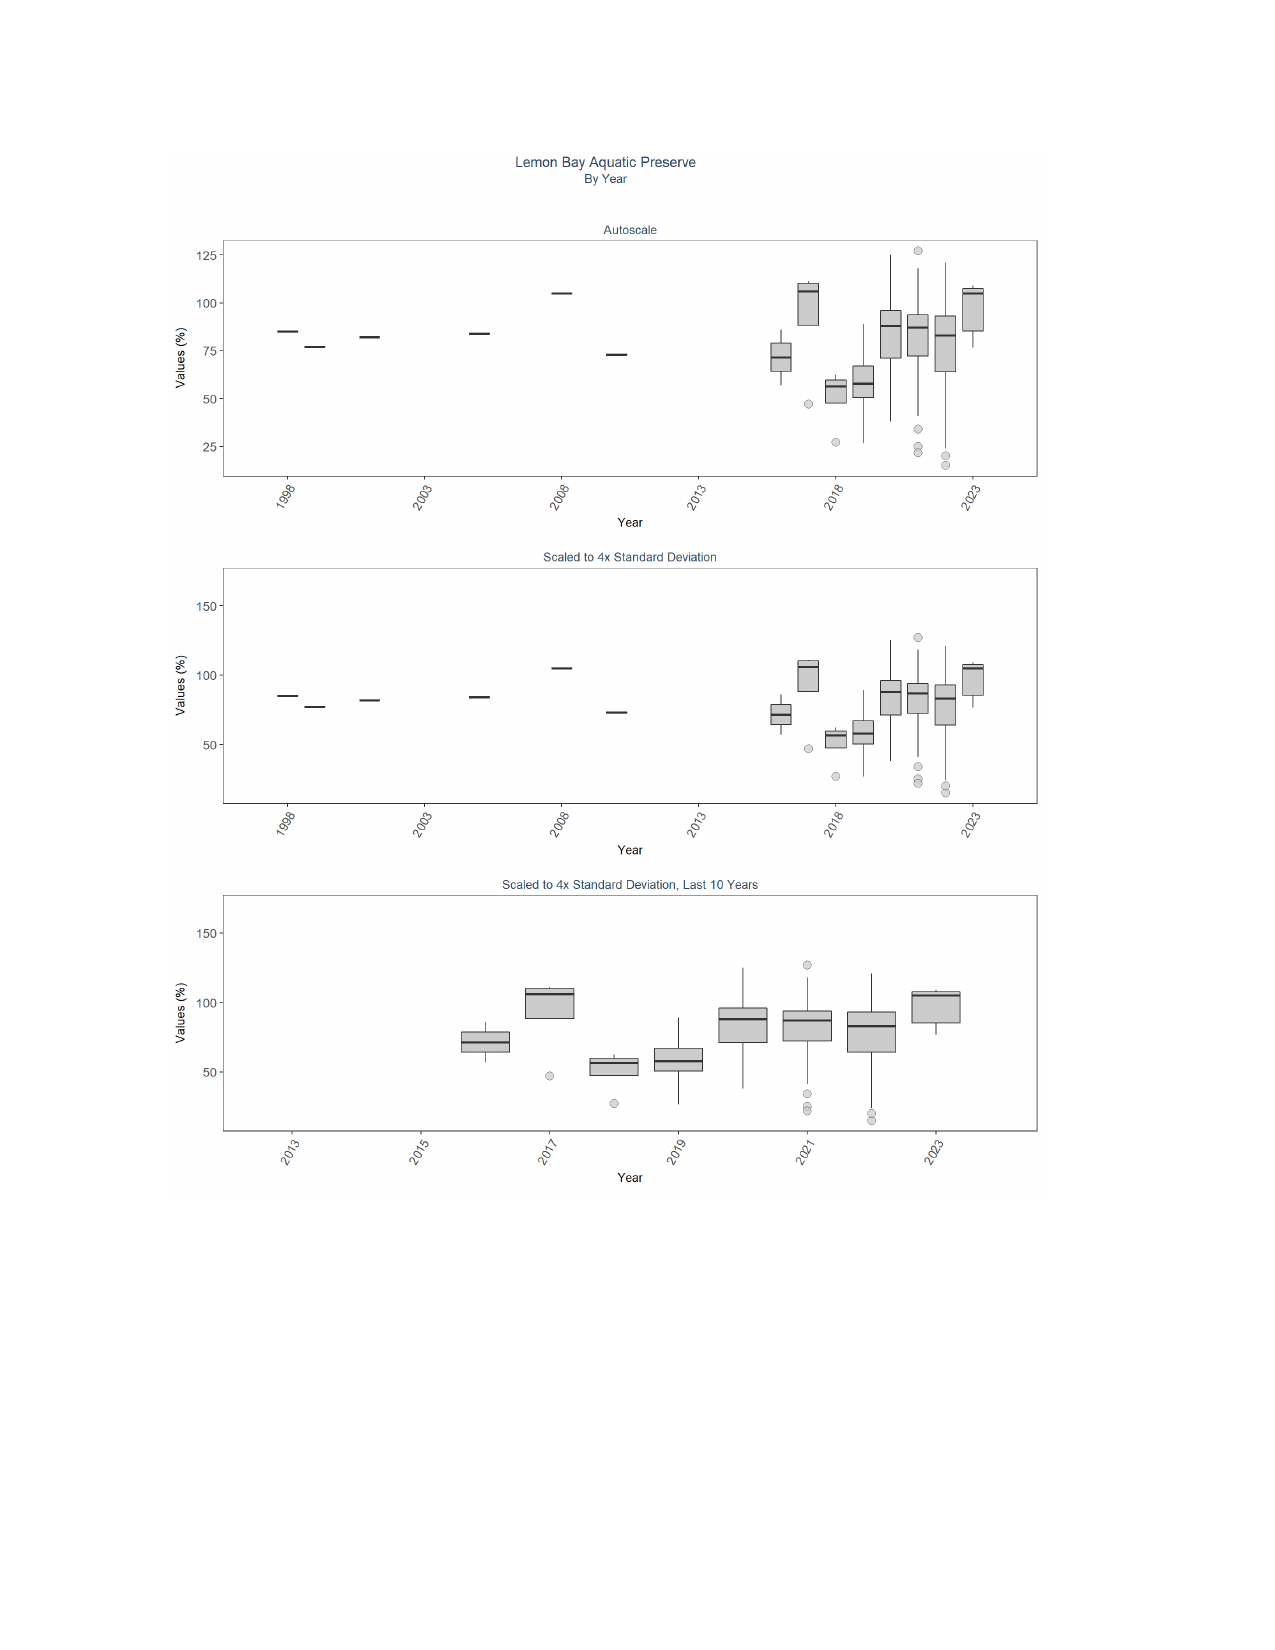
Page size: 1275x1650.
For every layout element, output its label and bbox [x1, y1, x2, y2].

picture [168, 150, 1044, 1200]
